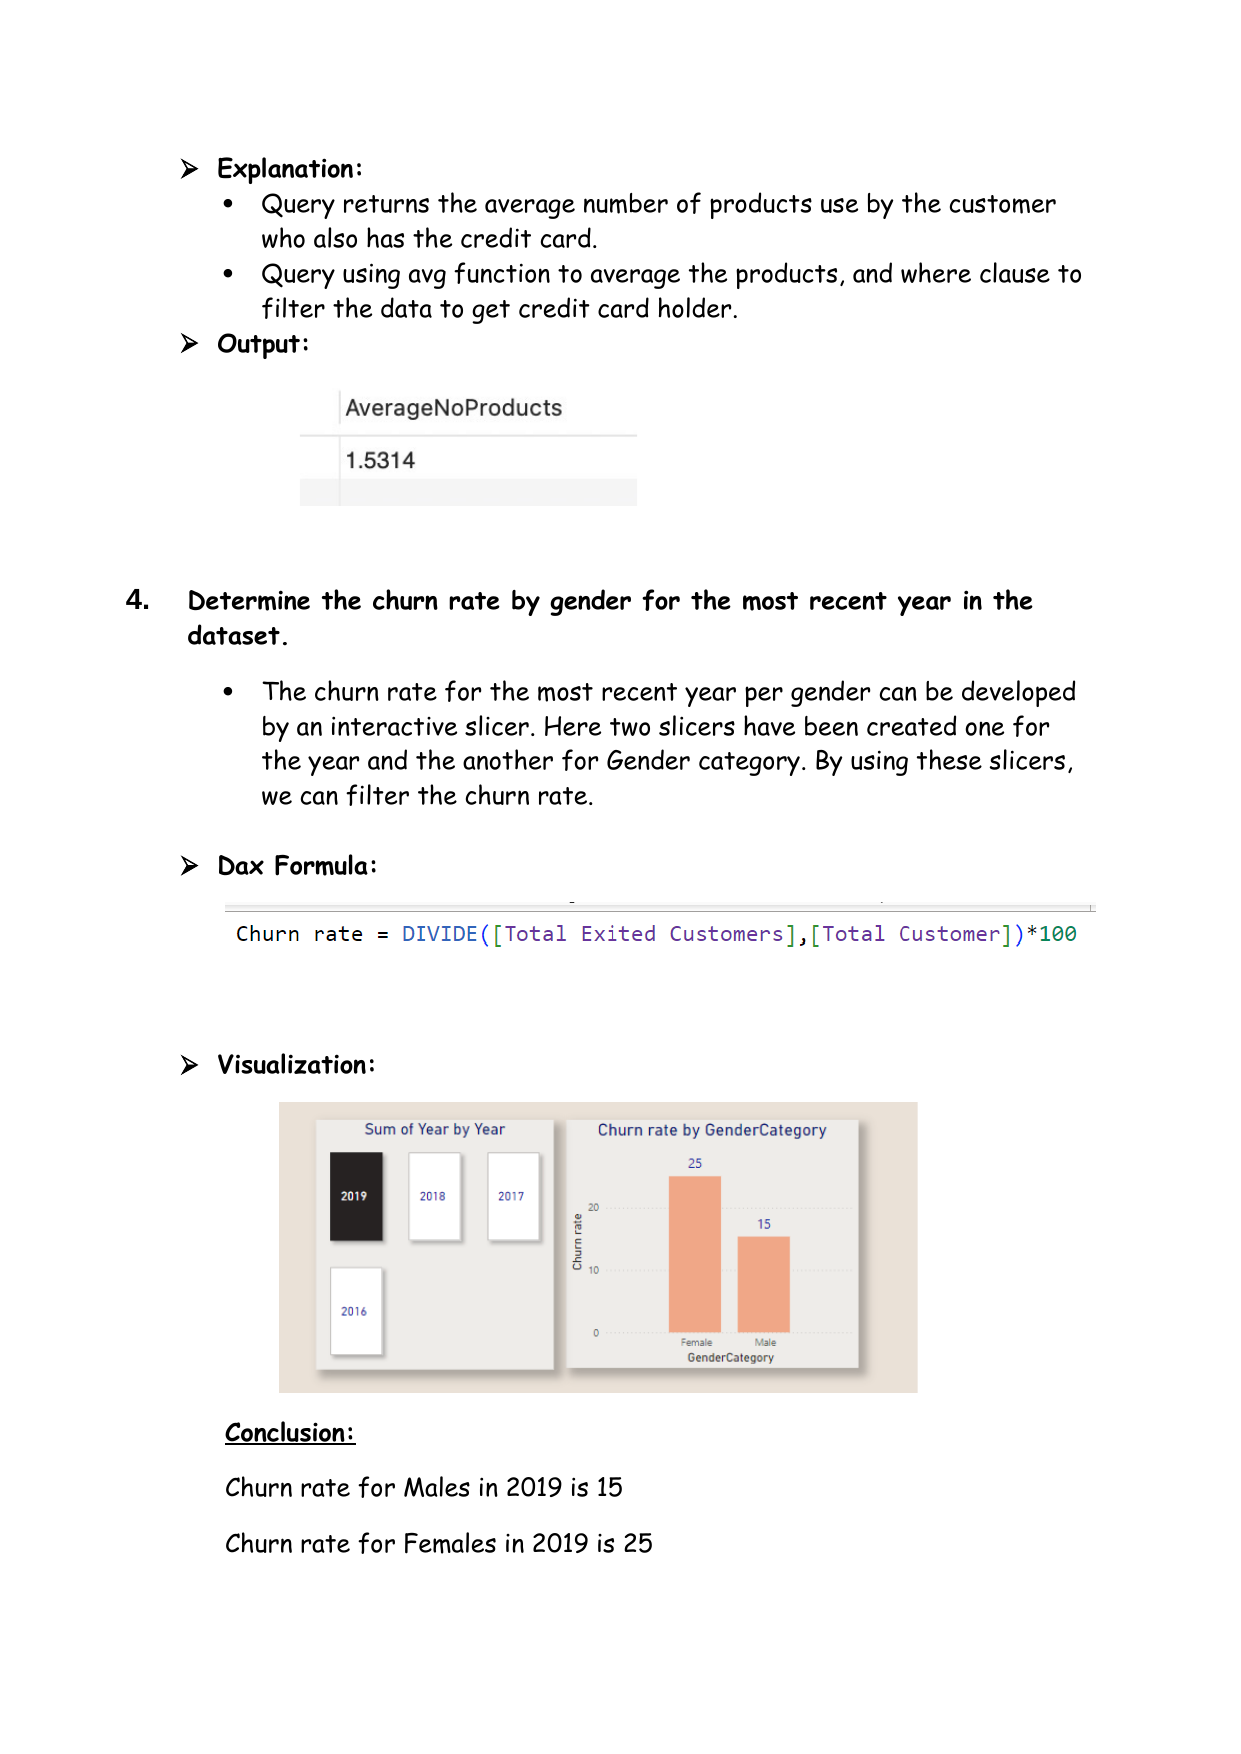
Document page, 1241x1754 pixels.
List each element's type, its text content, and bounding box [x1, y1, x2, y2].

picture [279, 1102, 918, 1393]
list Visualization: [179, 1046, 1090, 1081]
list Output: [179, 324, 1090, 359]
list Determine the churn rate by gender for the most recent year in the dataset. [150, 582, 1090, 652]
list The churn rate for the most recent year per gender can be developed by an interactive slicer. Here two slicers have been created one for the year and the another for Gender category. By using these slicers, we can filter the churn rate. [224, 672, 1090, 812]
list Dax Formula: [179, 847, 1090, 882]
text Churn rate for Females in 2019 is 25 [225, 1525, 1090, 1560]
list Explanation: [179, 150, 1090, 185]
picture [299, 380, 638, 506]
list Query using avg function to average the products, and where clause to filter the data to get credit card holder. [224, 255, 1090, 324]
text Conclusion: [225, 1413, 1090, 1448]
picture [225, 902, 1096, 1026]
list Query returns the average number of products use by the customer who also has the credit card. [224, 185, 1090, 255]
text Churn rate for Males in 2019 is 15 [225, 1469, 1090, 1504]
